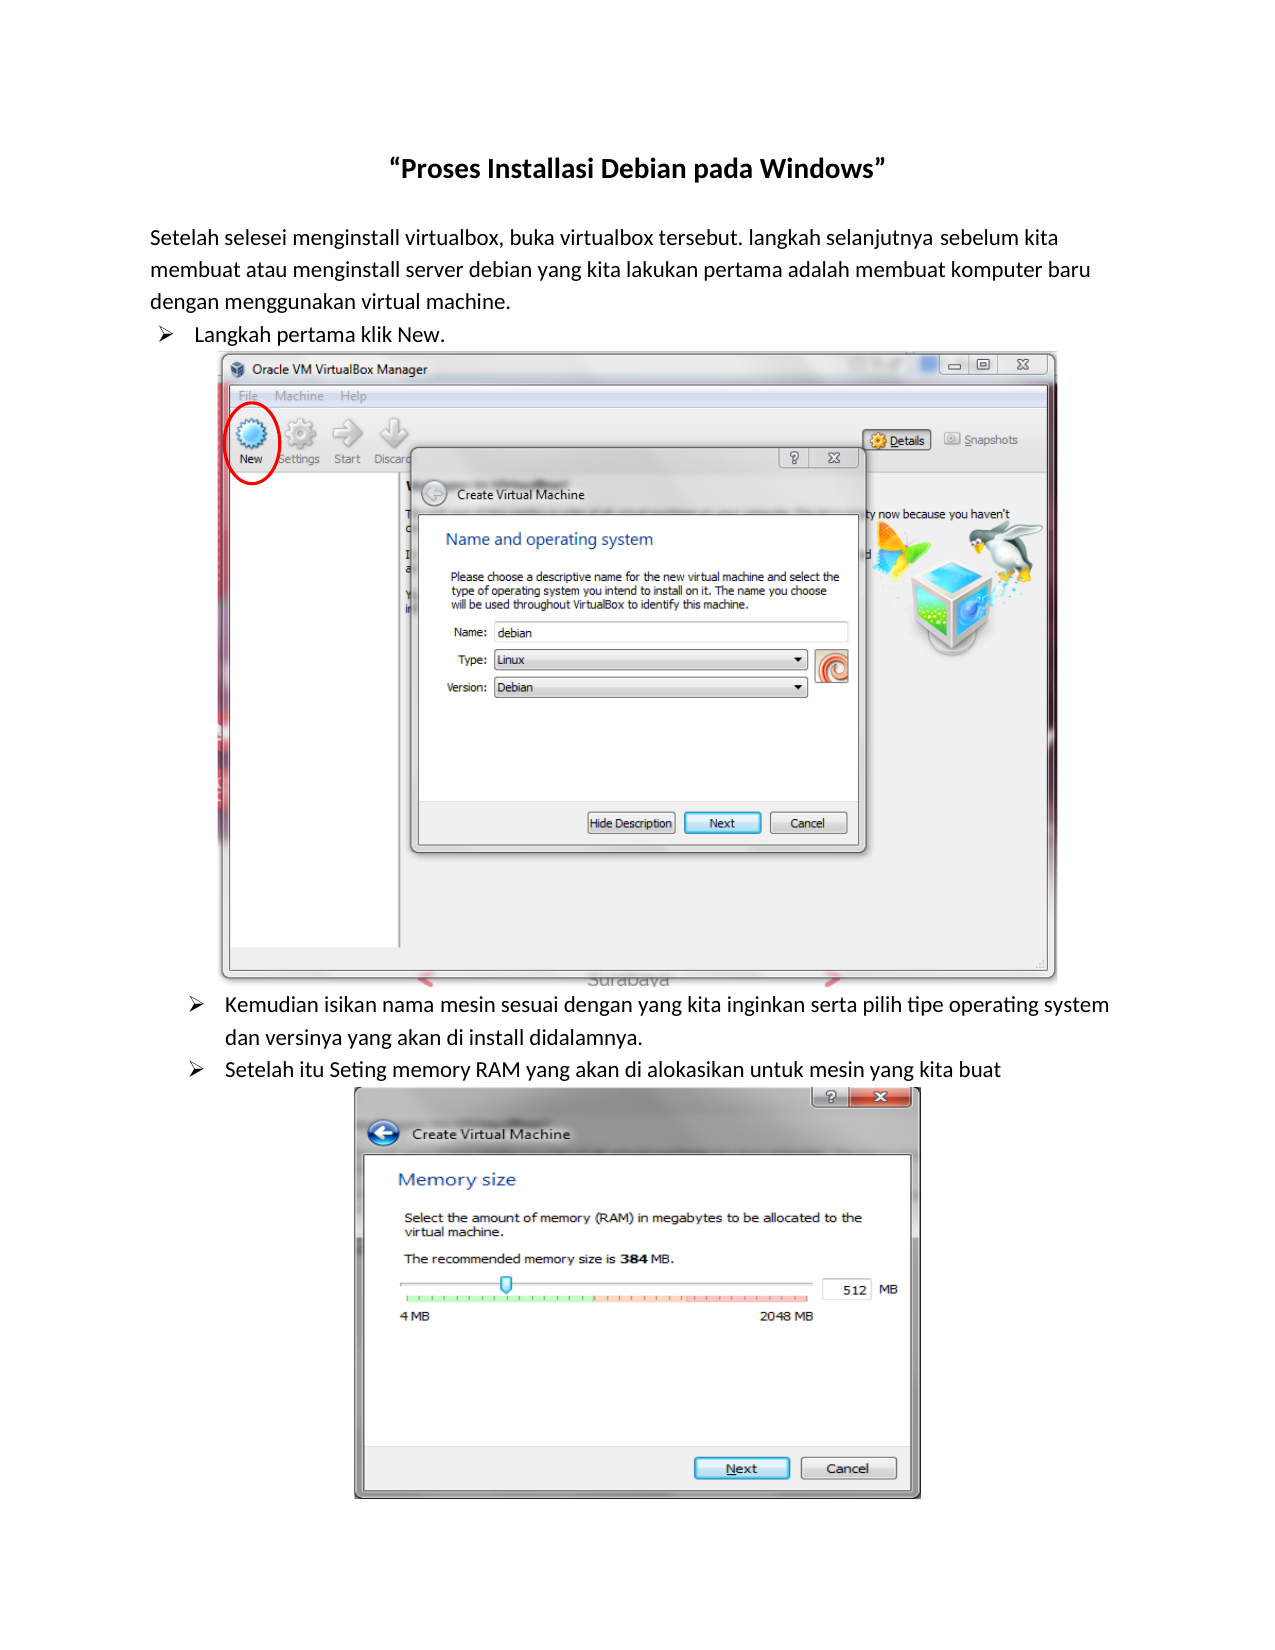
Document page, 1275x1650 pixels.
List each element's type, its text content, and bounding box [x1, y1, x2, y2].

picture [217, 351, 1058, 987]
list Langkah pertama klik New. [157, 320, 1125, 348]
text “Proses Installasi Debian pada Windows” [150, 150, 1125, 186]
text Setelah selesei menginstall virtualbox, buka virtualbox tersebut. langkah selanjutnya sebelum kita membuat atau menginstall server debian yang kita lakukan pertama adalah membuat komputer baru dengan menggunakan virtual machine. [150, 223, 1125, 316]
list Kemudian isikan nama mesin sesuai dengan yang kita inginkan serta pilih tipe operating system dan versinya yang akan di install didalamnya. [187, 991, 1125, 1051]
picture [354, 1087, 921, 1499]
list Setelah itu Seting memory RAM yang akan di alokasikan untuk mesin yang kita buat [187, 1055, 1125, 1083]
